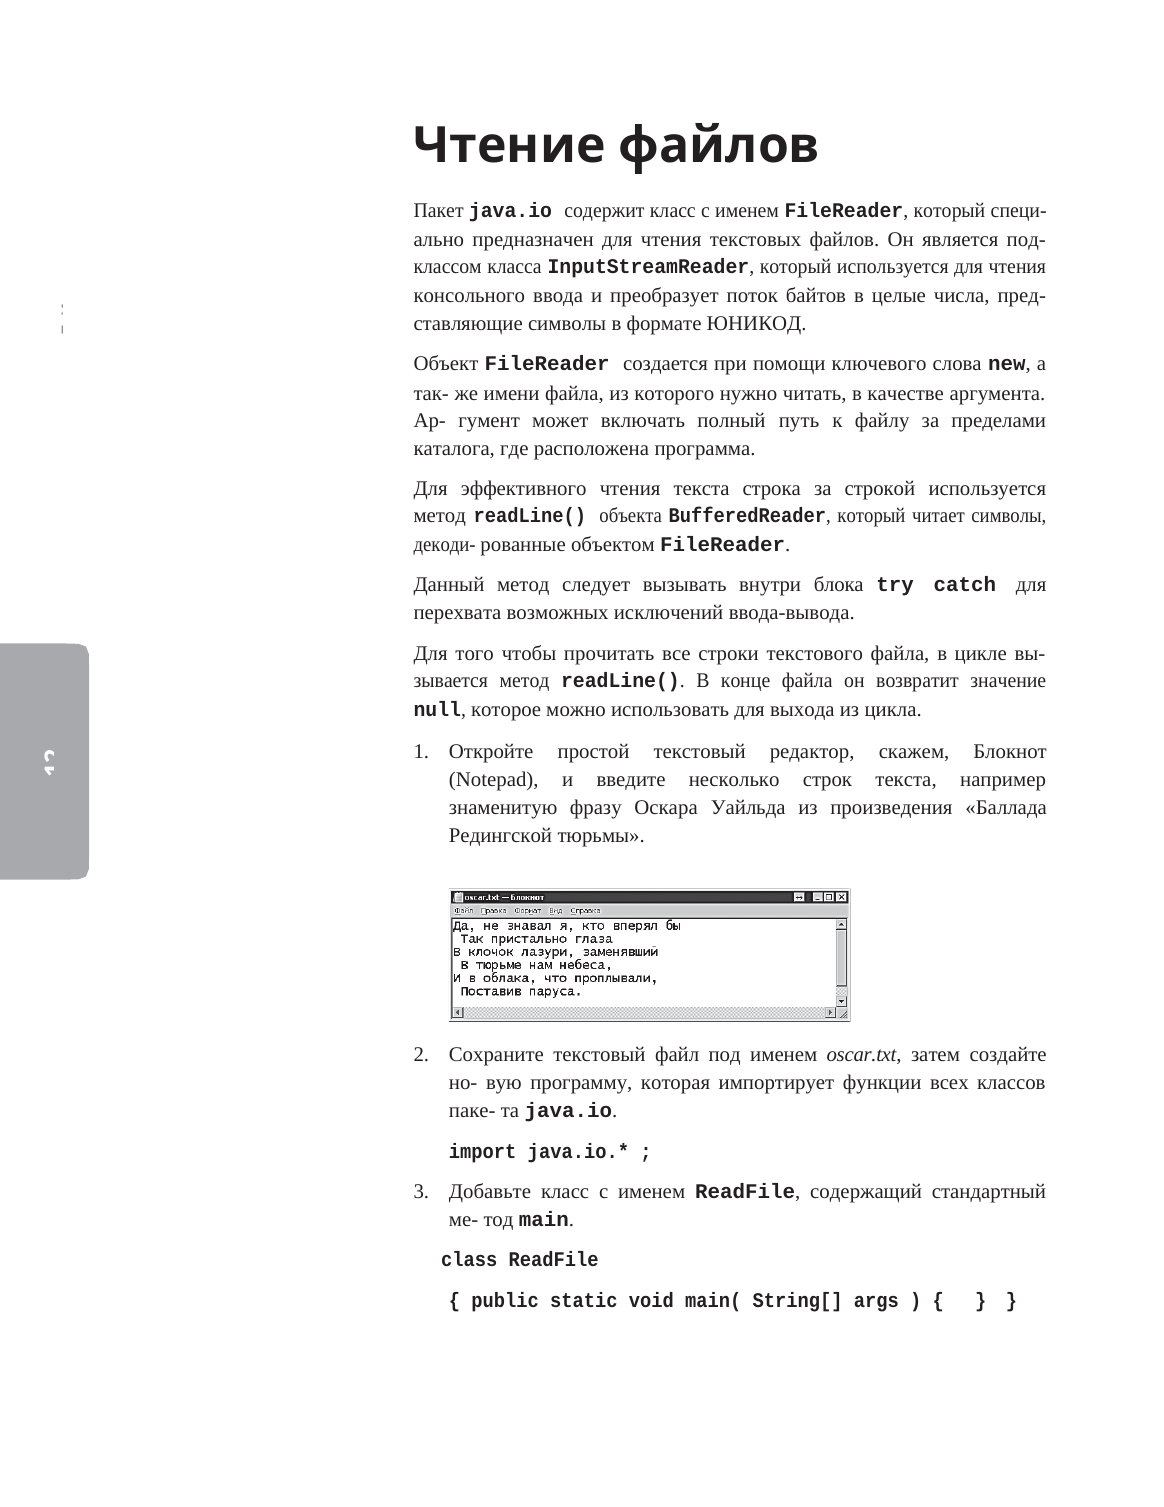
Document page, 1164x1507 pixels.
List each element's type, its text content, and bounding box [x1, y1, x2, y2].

text Для того чтобы прочитать все строки текстового файла, в цикле вы- зывается метод readLine(). В конце файла он возвратит значение null, которое можно использовать для выхода из цикла. [413, 641, 1046, 722]
text Пакет java.io содержит класс с именем FileReader, который специ- ально предназначен для чтения текстовых файлов. Он является под- классом класса InputStreamReader, который используется для чтения консольного ввода и преобразует поток байтов в целые числа, пред- ставляющие символы в формате ЮНИКОД. [413, 198, 1046, 334]
picture [448, 888, 851, 1022]
text Чтение файлов [413, 109, 1163, 177]
subtitle class ReadFile [7, 1249, 1032, 1273]
list Добавьте класс с именем ReadFile, содержащий стандартный ме- тод main. [413, 1179, 1046, 1233]
text Объект FileReader создается при помощи ключевого слова new, а так- же имени файла, из которого нужно читать, в качестве аргумента. Ар- гумент может включать полный путь к файлу за пределами каталога, где расположена программа. [413, 351, 1046, 460]
list Откройте простой текстовый редактор, скажем, Блокнот (Notepad), и введите несколько строк текста, например знаменитую фразу Оскара Уайльда из произведения «Баллада Редингской тюрьмы». [413, 739, 1047, 847]
subtitle { public static void main( String[] args ) { } } [449, 1290, 1163, 1313]
text Для эффективного чтения текста строка за строкой используется метод readLine() объекта BufferedReader, который читает символы, декоди- рованные объектом FileReader. [413, 476, 1046, 557]
text Данный метод следует вызывать внутри блока try catch для перехвата возможных исключений ввода-вывода. [413, 572, 1046, 624]
subtitle import java.io.* ; [449, 1141, 1163, 1164]
